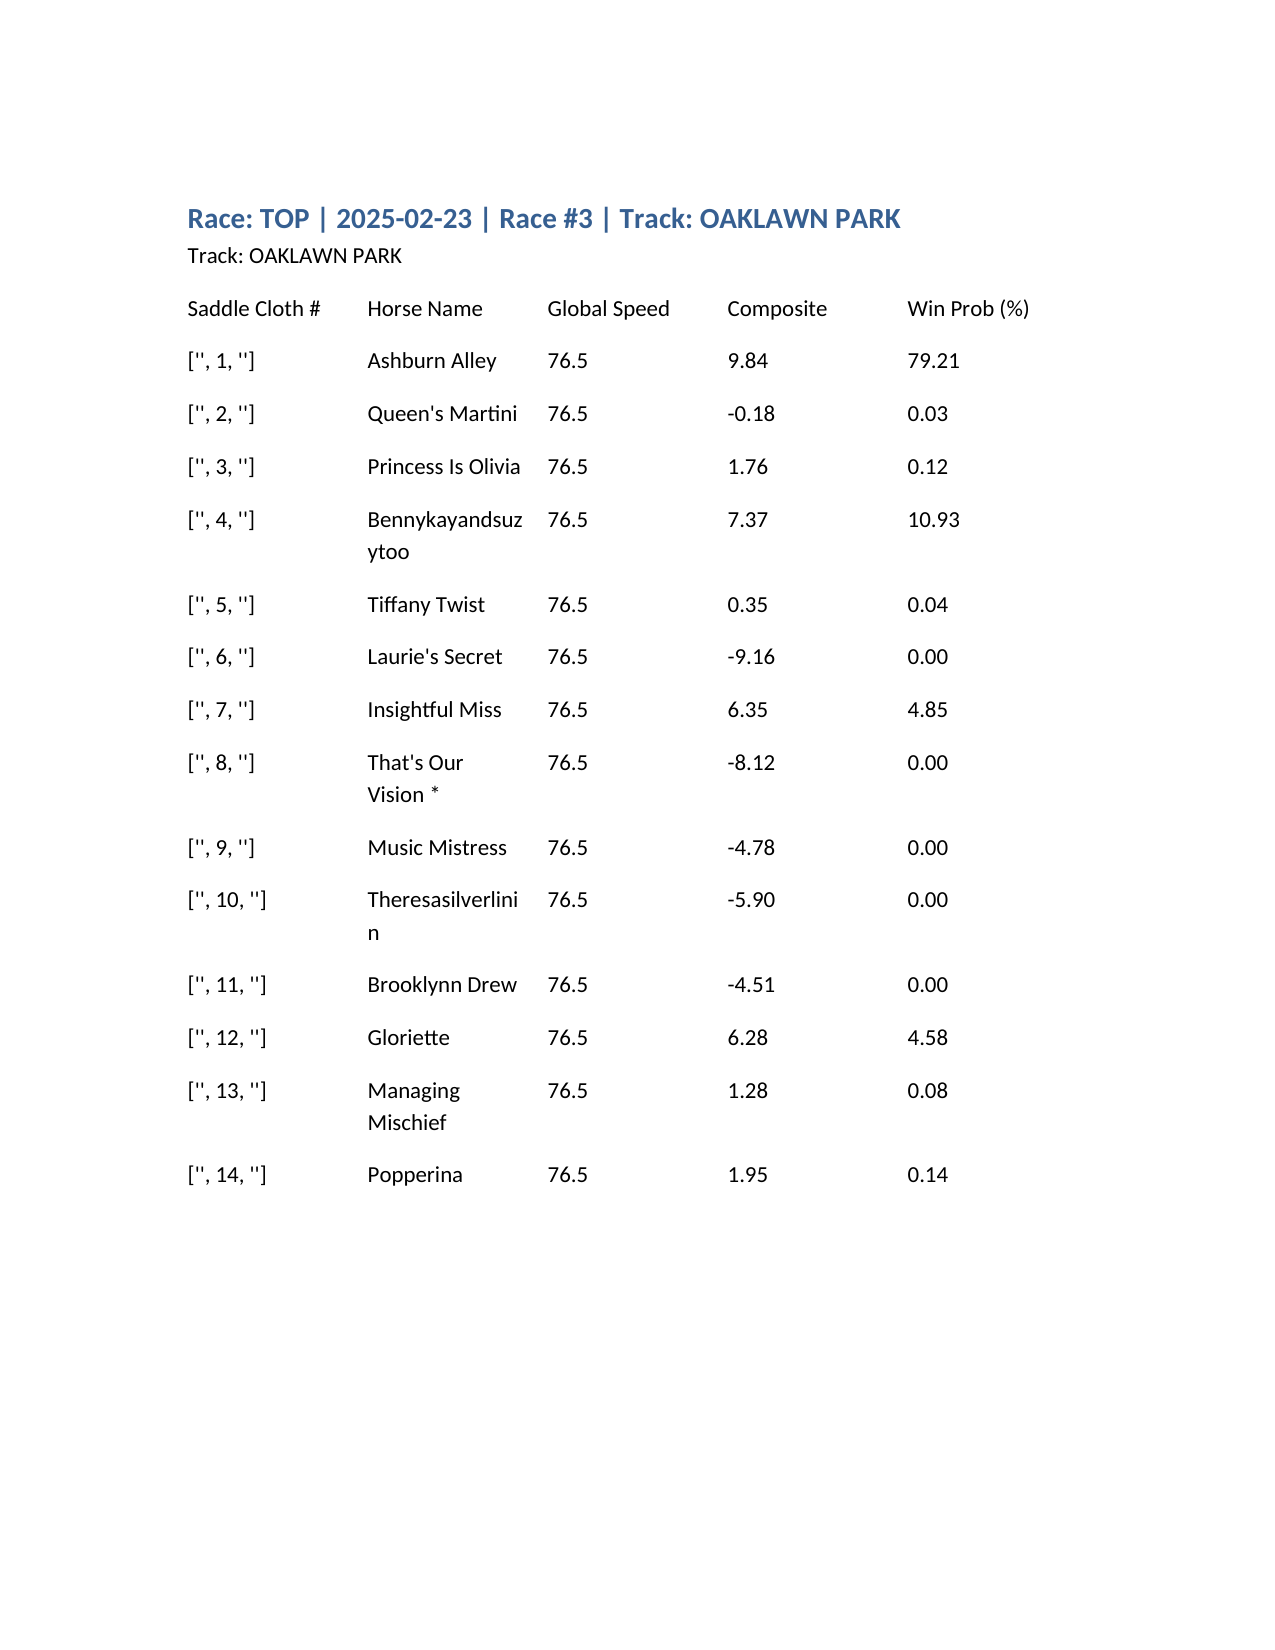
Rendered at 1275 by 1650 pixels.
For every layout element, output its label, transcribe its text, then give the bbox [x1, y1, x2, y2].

text Track: OAKLAWN PARK [187, 241, 1087, 269]
subtitle Race: TOP | 2025-02-23 | Race #3 | Track: OAKLAWN PARK [187, 200, 1087, 236]
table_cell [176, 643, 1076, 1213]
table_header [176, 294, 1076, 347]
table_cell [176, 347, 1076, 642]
